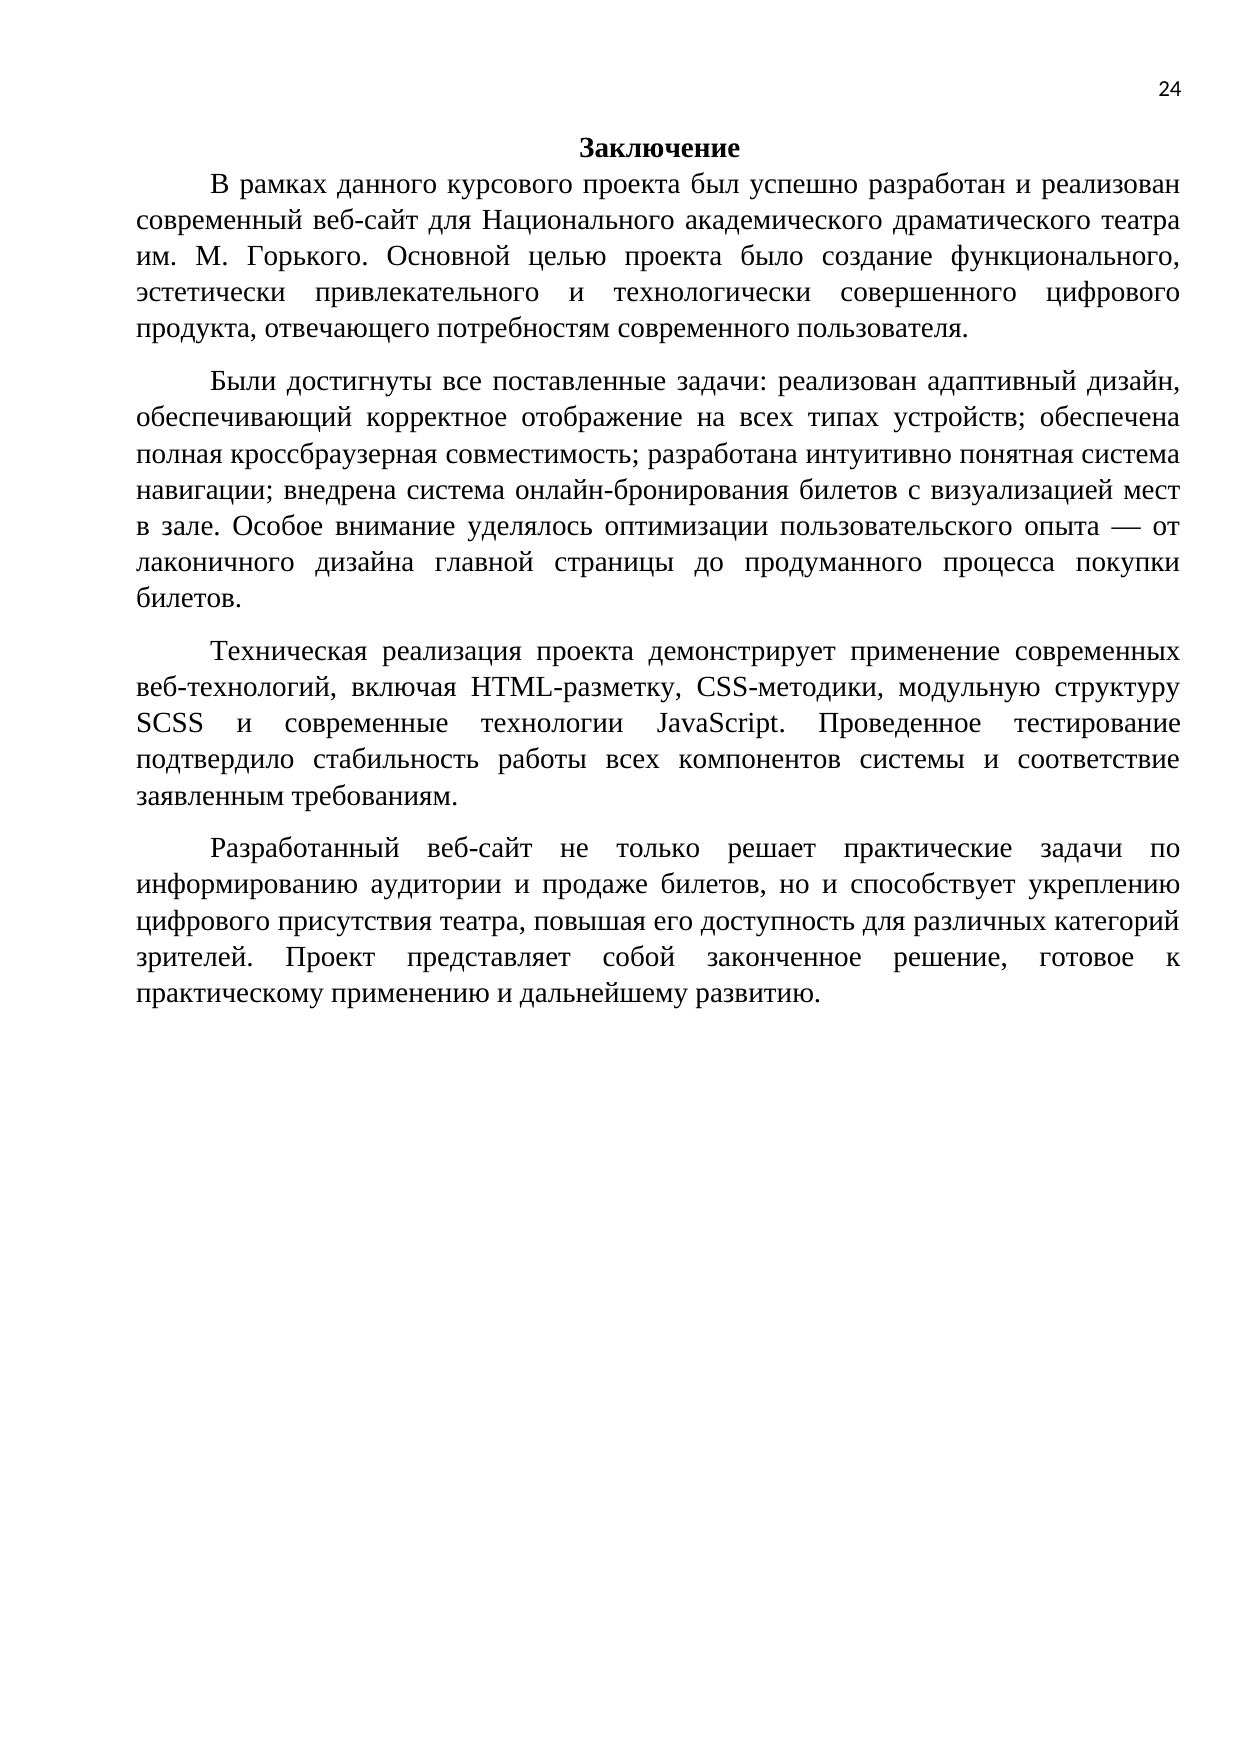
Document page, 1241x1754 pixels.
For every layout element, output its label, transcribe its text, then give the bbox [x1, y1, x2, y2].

text Разработанный веб-сайт не только решает практические задачи по информированию аудитории и продаже билетов, но и способствует укреплению цифрового присутствия театра, повышая его доступность для различных категорий зрителей. Проект представляет собой законченное решение, готовое к практическому применению и дальнейшему развитию. [136, 831, 1181, 1009]
text Были достигнуты все поставленные задачи: реализован адаптивный дизайн, обеспечивающий корректное отображение на всех типах устройств; обеспечена полная кроссбраузерная совместимость; разработана интуитивно понятная система навигации; внедрена система онлайн-бронирования билетов с визуализацией мест в зале. Особое внимание уделялось оптимизации пользовательского опыта — от лаконичного дизайна главной страницы до продуманного процесса покупки билетов. [136, 363, 1181, 614]
text Техническая реализация проекта демонстрирует применение современных веб-технологий, включая HTML-разметку, CSS-методики, модульную структуру SCSS и современные технологии JavaScript. Проведенное тестирование подтвердило стабильность работы всех компонентов системы и соответствие заявленным требованиям. [136, 633, 1181, 811]
text В рамках данного курсового проекта был успешно разработан и реализован современный веб-сайт для Национального академического драматического театра им. М. Горького. Основной целью проекта было создание функционального, эстетически привлекательного и технологически совершенного цифрового продукта, отвечающего потребностям современного пользователя. [136, 166, 1181, 344]
subtitle Заключение [136, 130, 1181, 163]
